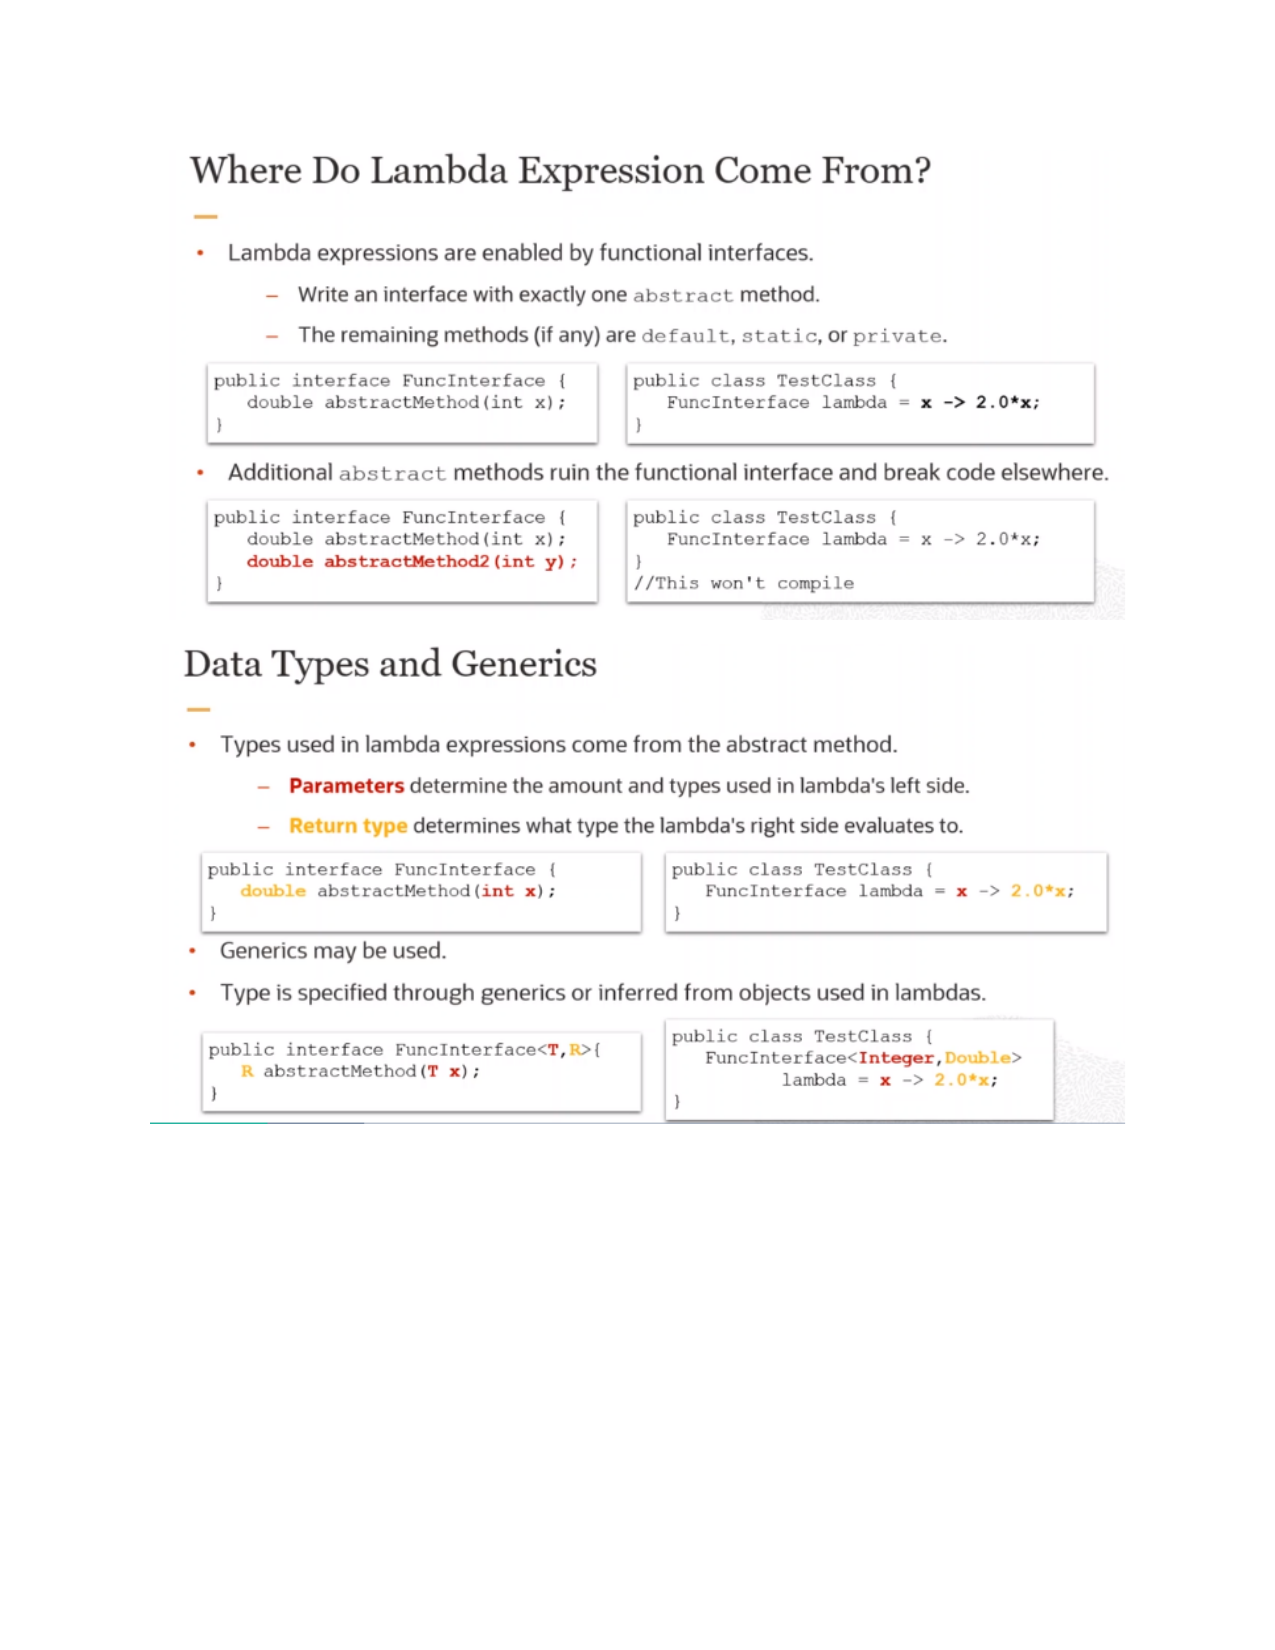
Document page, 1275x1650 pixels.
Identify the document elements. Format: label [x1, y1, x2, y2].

picture [150, 150, 1125, 620]
picture [150, 644, 1125, 1124]
